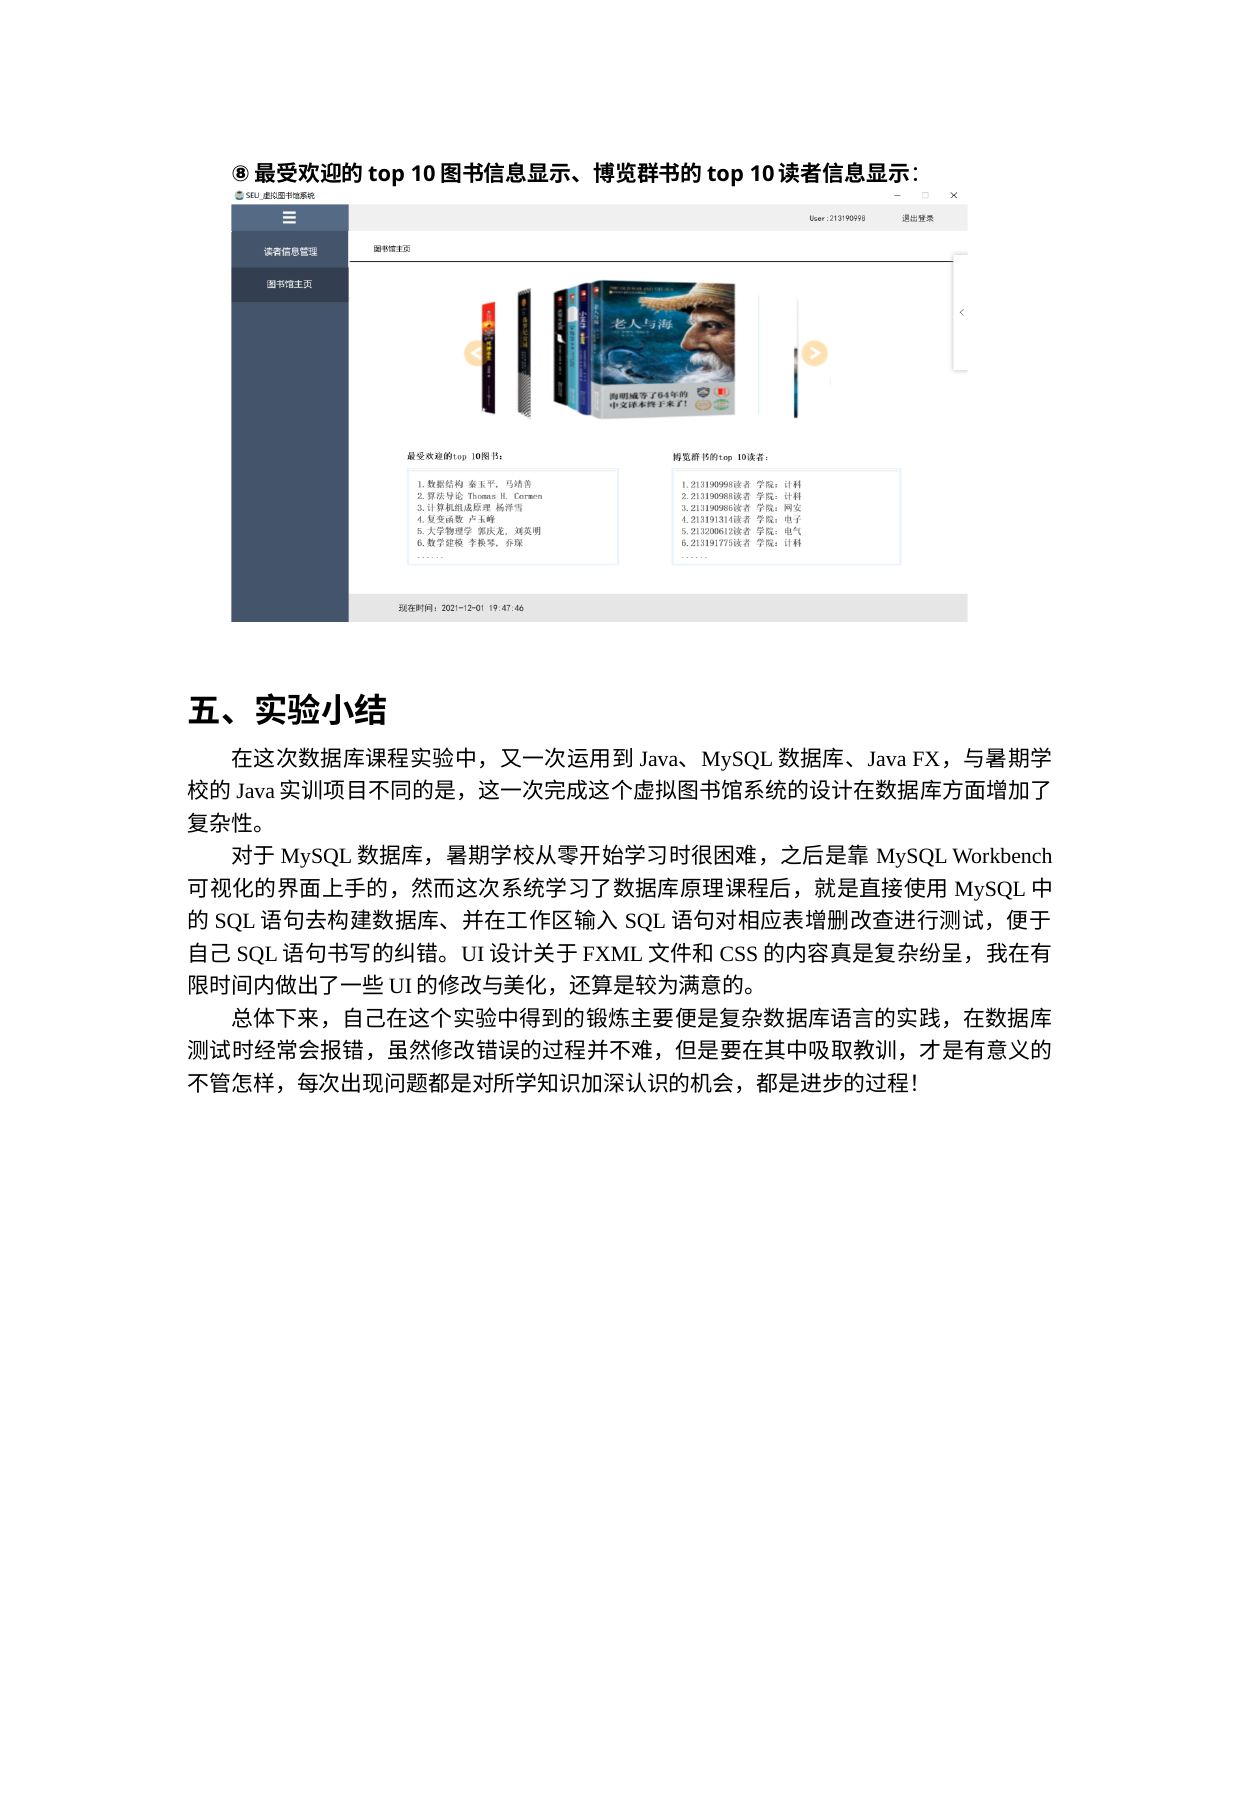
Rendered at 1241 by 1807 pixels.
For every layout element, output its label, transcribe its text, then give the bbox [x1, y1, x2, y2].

text ⑧最受欢迎的top 10图书信息显示、博览群书的top 10读者信息显示： [187, 156, 1053, 188]
picture [231, 188, 968, 622]
text 在这次数据库课程实验中，又一次运用到Java、MySQL数据库、Java FX，与暑期学校的Java实训项目不同的是，这一次完成这个虚拟图书馆系统的设计在数据库方面增加了复杂性。 [187, 741, 1053, 838]
list 实验小结 [187, 676, 1053, 741]
text 对于MySQL数据库，暑期学校从零开始学习时很困难，之后是靠MySQL Workbench可视化的界面上手的，然而这次系统学习了数据库原理课程后，就是直接使用MySQL中的SQL语句去构建数据库、并在工作区输入SQL语句对相应表增删改查进行测试，便于自己SQL语句书写的纠错。UI设计关于FXML文件和CSS的内容真是复杂纷呈，我在有限时间内做出了一些UI的修改与美化，还算是较为满意的。 [187, 838, 1053, 1001]
text 总体下来，自己在这个实验中得到的锻炼主要便是复杂数据库语言的实践，在数据库测试时经常会报错，虽然修改错误的过程并不难，但是要在其中吸取教训，才是有意义的，不管怎样，每次出现问题都是对所学知识加深认识的机会，都是进步的过程！ [187, 1001, 1053, 1098]
